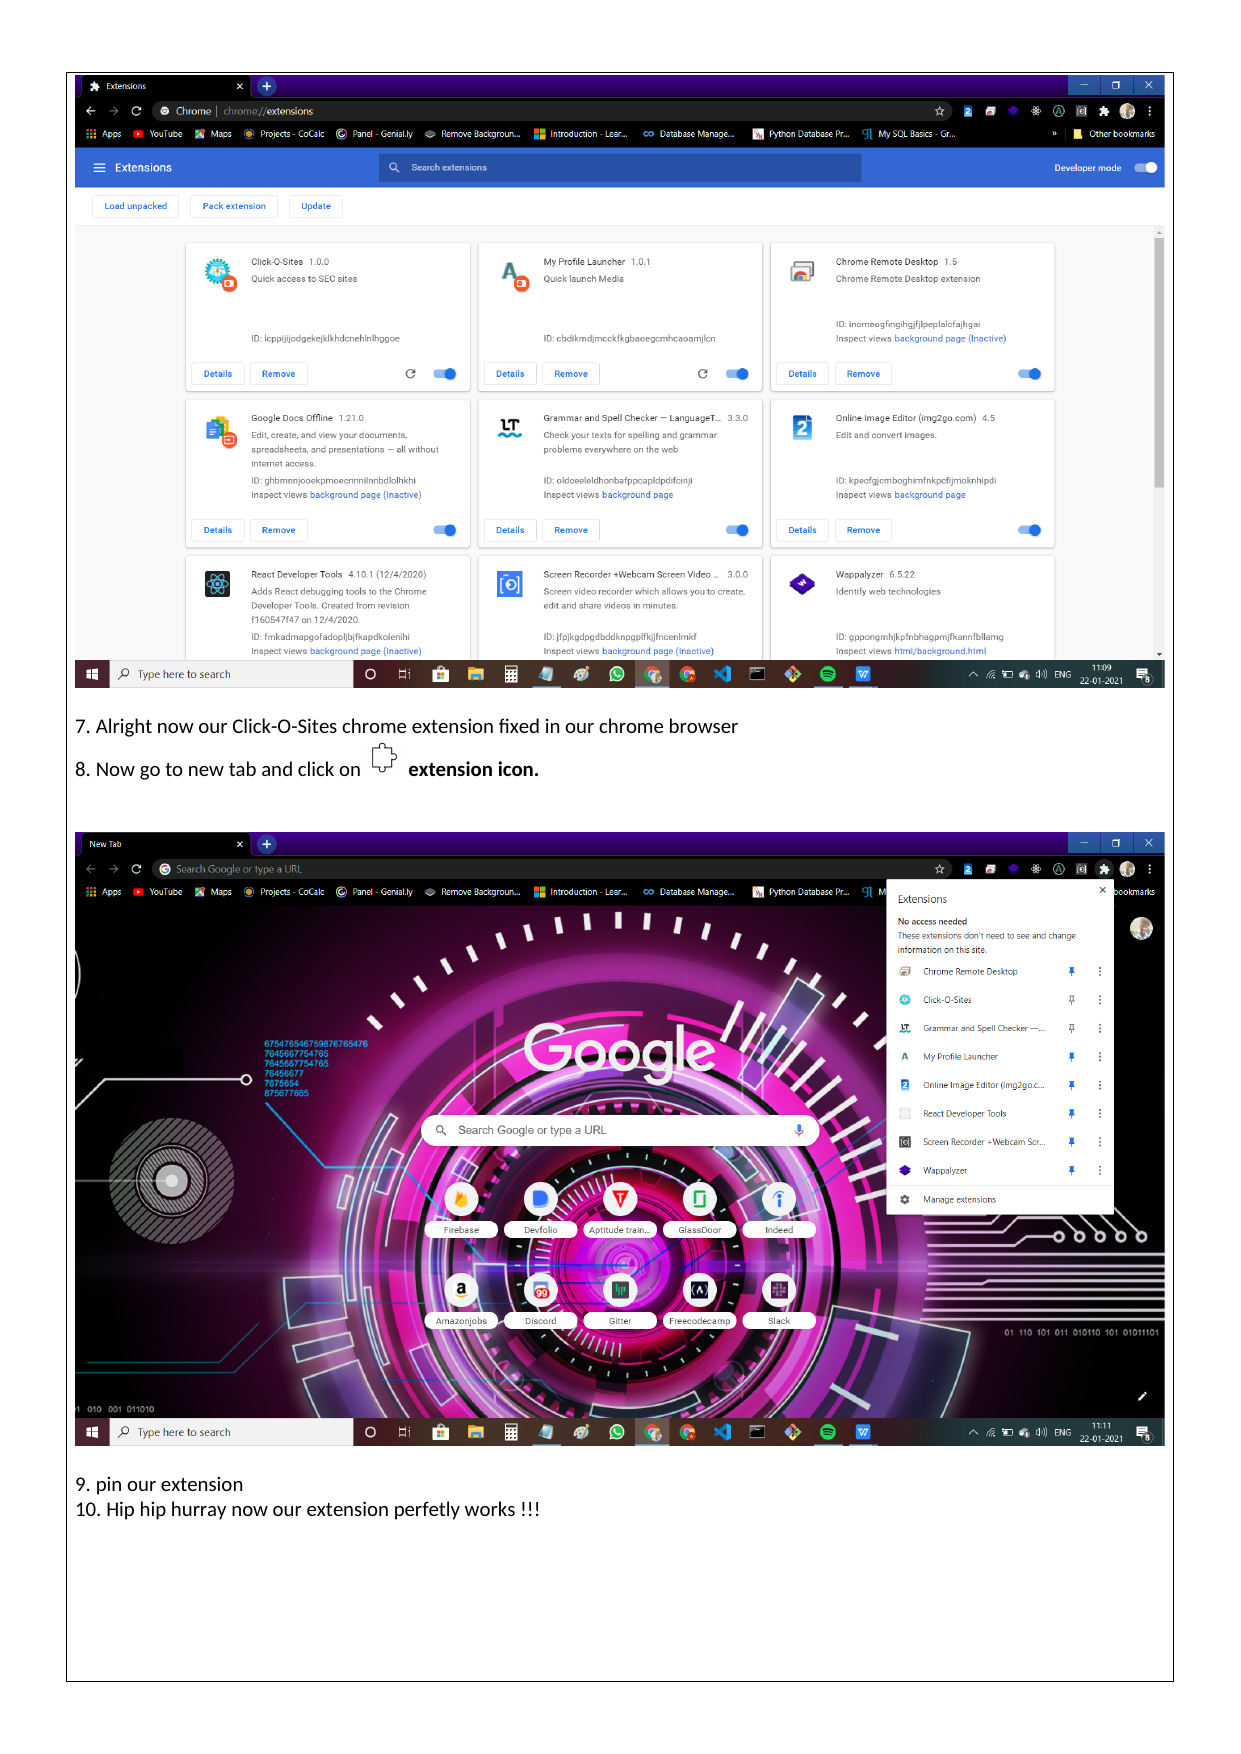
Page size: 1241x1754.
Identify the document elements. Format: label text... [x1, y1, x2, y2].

list Now go to new tab and click on extension icon. [75, 739, 1165, 782]
picture [365, 738, 404, 777]
list pin our extension [75, 1471, 1165, 1496]
list Hip hip hurray now our extension perfetly works !!! [75, 1496, 1165, 1522]
list Alright now our Click-O-Sites chrome extension fixed in our chrome browser [75, 713, 1165, 739]
picture [75, 75, 1165, 688]
picture [75, 832, 1165, 1446]
